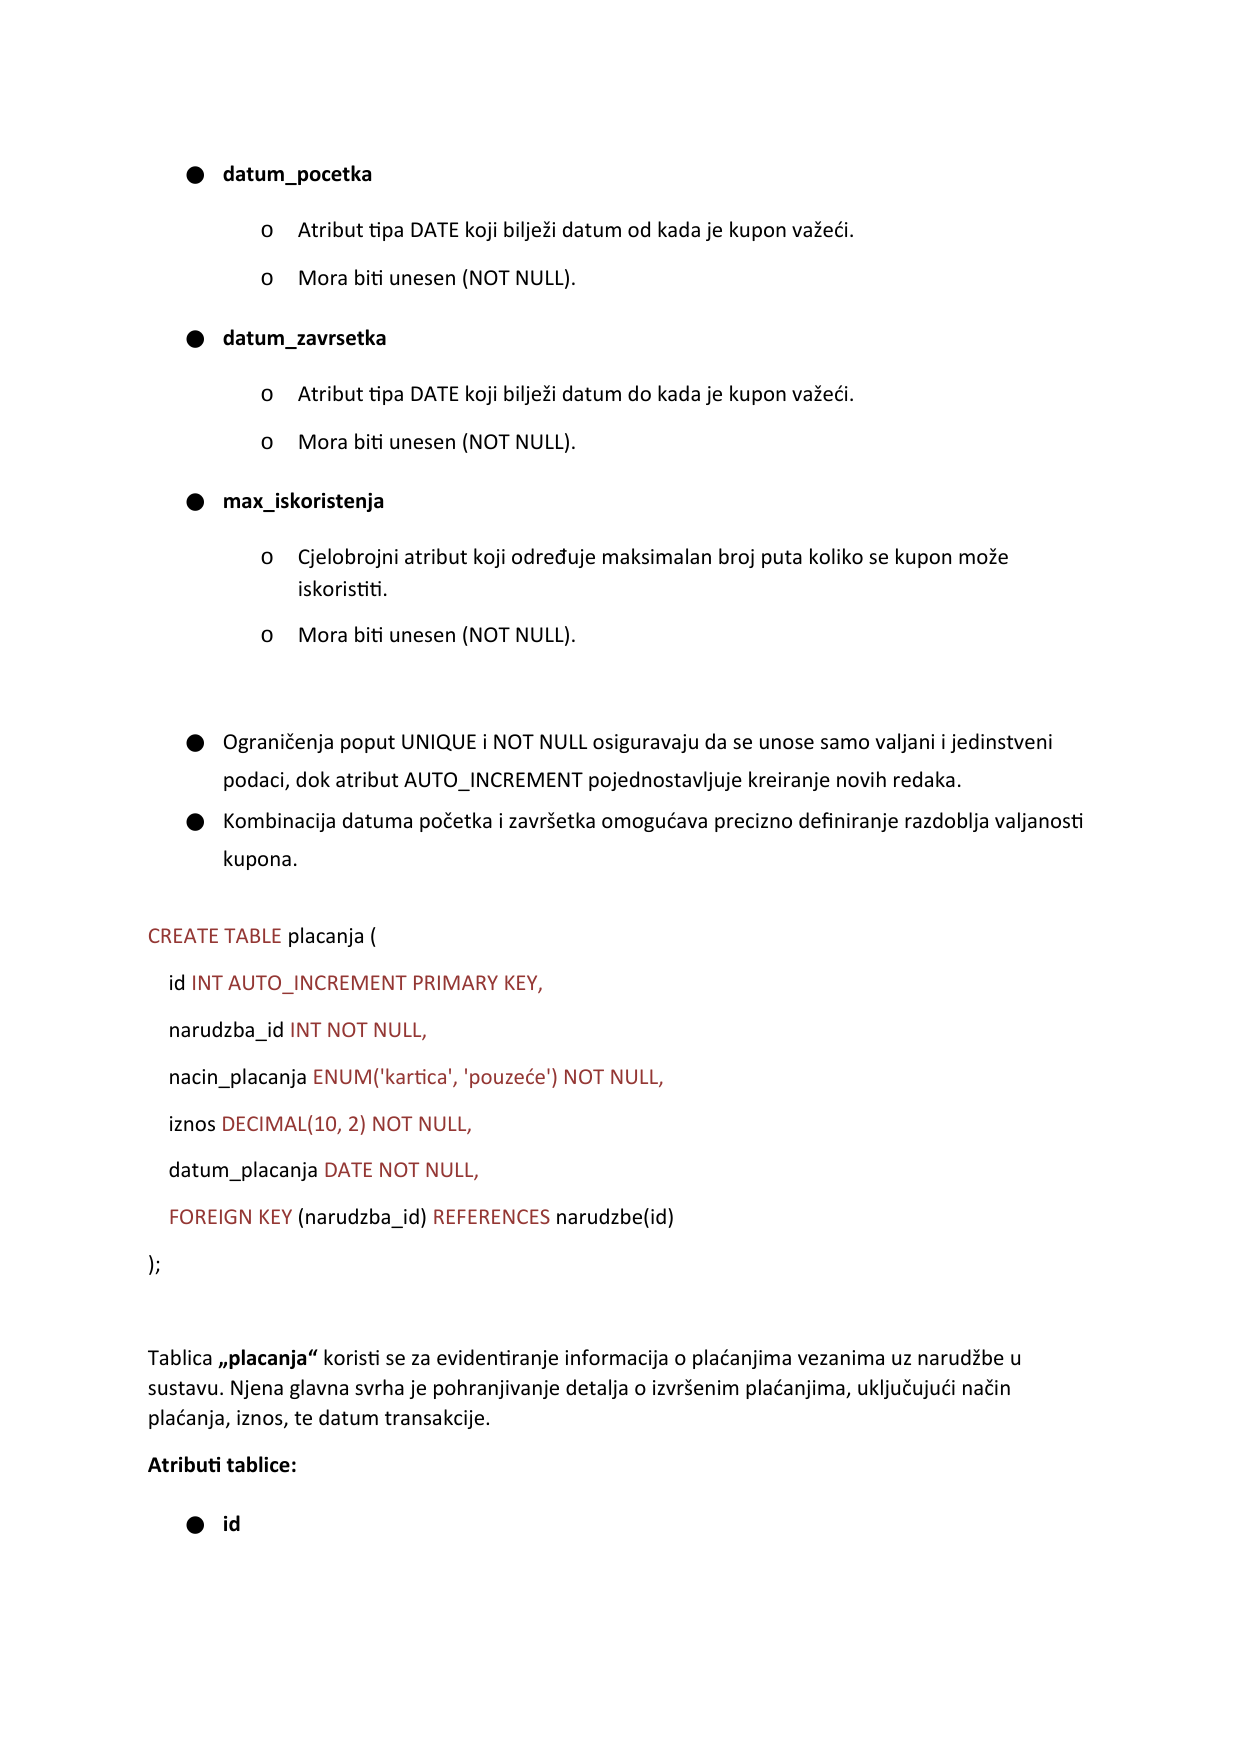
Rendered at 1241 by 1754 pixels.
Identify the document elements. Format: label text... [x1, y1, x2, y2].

list Mora biti unesen (NOT NULL). [260, 263, 1093, 292]
text iznos DECIMAL(10, 2) NOT NULL, [148, 1109, 1093, 1137]
text nacin_placanja ENUM('kartica', 'pouzeće') NOT NULL, [148, 1062, 1093, 1090]
list max_iskoristenja [185, 475, 1093, 522]
text id INT AUTO_INCREMENT PRIMARY KEY, [148, 968, 1093, 996]
list Atribut tipa DATE koji bilježi datum od kada je kupon važeći. [260, 215, 1093, 244]
text Atributi tablice: [148, 1450, 1093, 1478]
list datum_pocetka [185, 148, 1093, 194]
text datum_placanja DATE NOT NULL, [148, 1156, 1093, 1183]
list datum_zavrsetka [185, 311, 1093, 358]
text ); [148, 1249, 1093, 1277]
text FOREIGN KEY (narudzba_id) REFERENCES narudzbe(id) [148, 1202, 1093, 1230]
list Kombinacija datuma početka i završetka omogućava precizno definiranje razdoblja valjanosti kupona. [185, 795, 1093, 872]
list Atribut tipa DATE koji bilježi datum do kada je kupon važeći. [260, 379, 1093, 408]
list id [185, 1497, 1093, 1544]
text Tablica „placanja“ koristi se za evidentiranje informacija o plaćanjima vezanima uz narudžbe u sustavu. Njena glavna svrha je pohranjivanje detalja o izvršenim plaćanjima, uključujući način plaćanja, iznos, te datum transakcije. [148, 1343, 1093, 1431]
list Mora biti unesen (NOT NULL). [260, 621, 1093, 650]
list Mora biti unesen (NOT NULL). [260, 427, 1093, 456]
list Ograničenja poput UNIQUE i NOT NULL osiguravaju da se unose samo valjani i jedinstveni podaci, dok atribut AUTO_INCREMENT pojednostavljuje kreiranje novih redaka. [185, 716, 1093, 793]
text CREATE TABLE placanja ( [148, 921, 1093, 949]
list Cjelobrojni atribut koji određuje maksimalan broj puta koliko se kupon može iskoristiti. [260, 542, 1093, 602]
text narudzba_id INT NOT NULL, [148, 1015, 1093, 1043]
